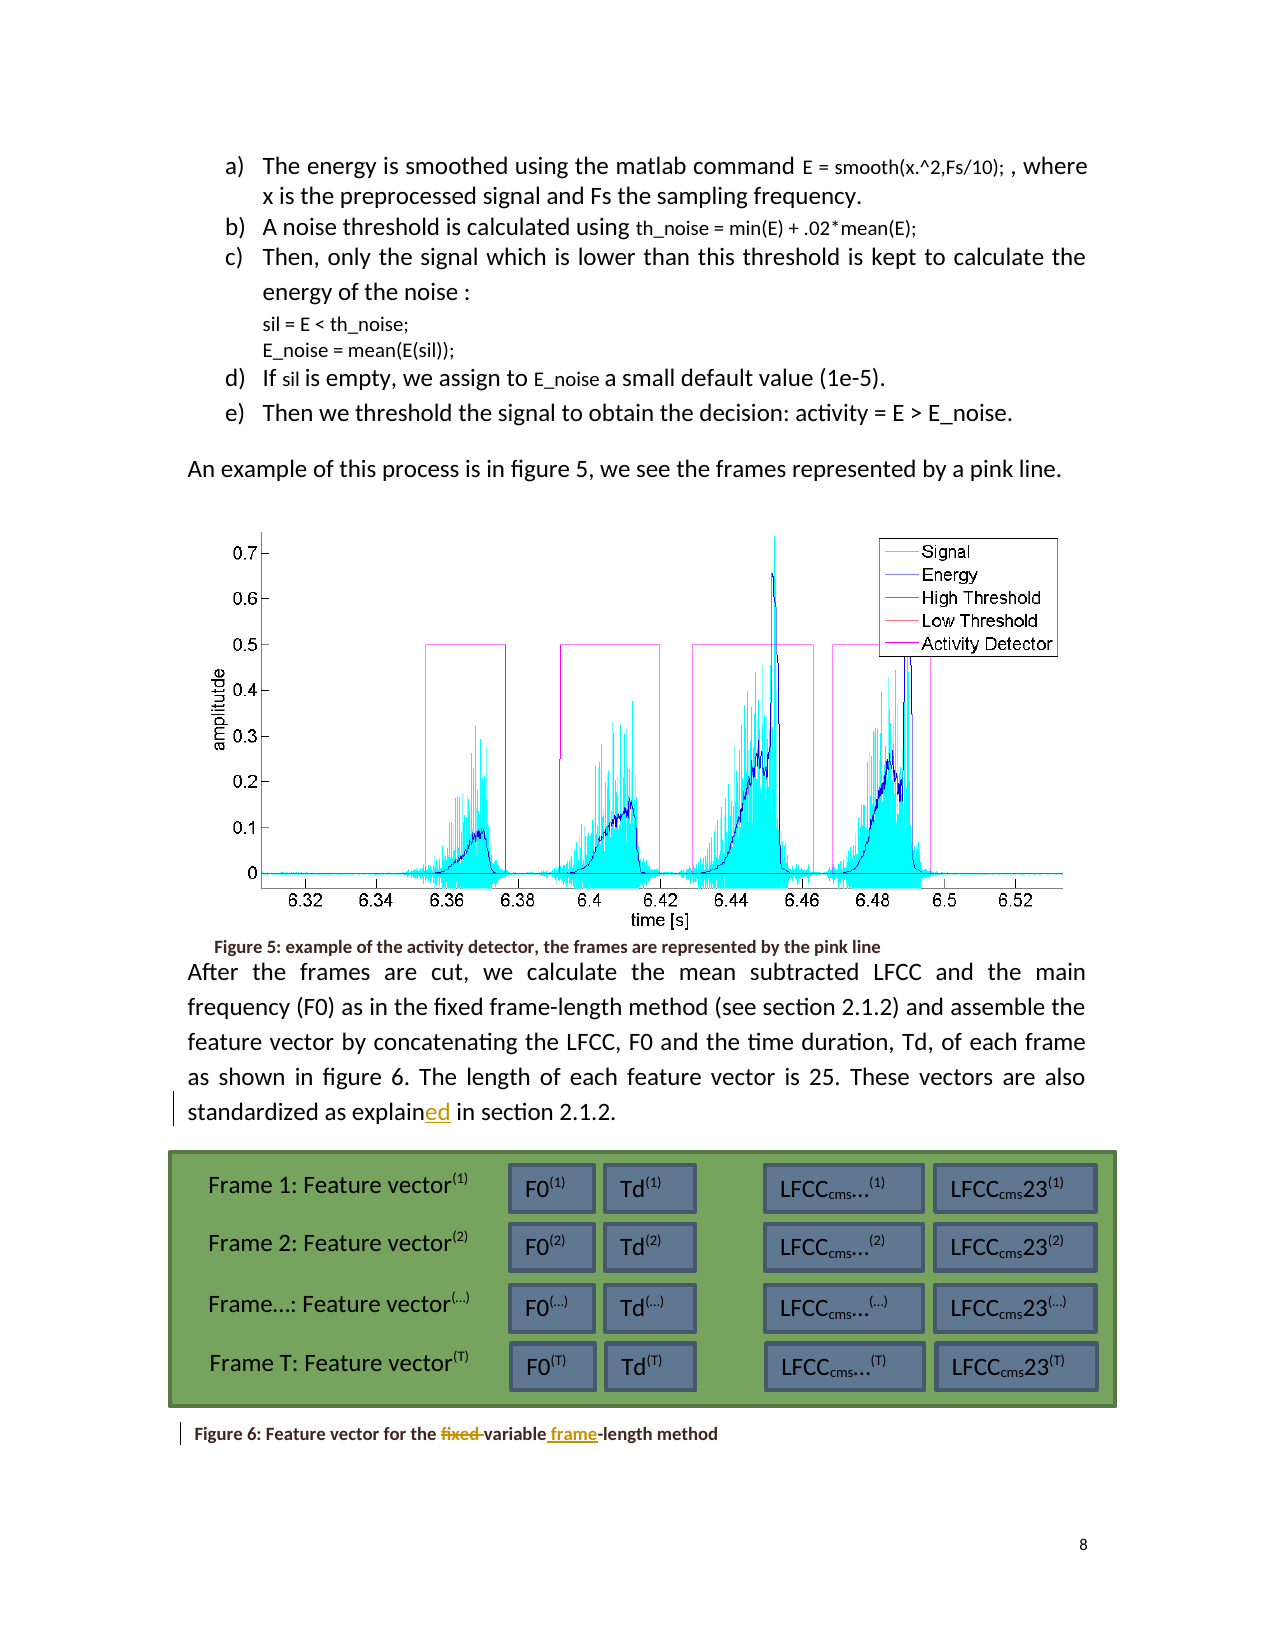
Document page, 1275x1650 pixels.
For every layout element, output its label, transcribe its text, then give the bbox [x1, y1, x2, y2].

text E_noise = mean(E(sil)); [187, 337, 1087, 362]
picture [126, 499, 1160, 935]
text After the frames are cut, we calculate the mean subtracted LFCC and the main frequency (F0) as in the fixed frame-length method (see section 2.1.2) and assemble the feature vector by concatenating the LFCC, F0 and the time duration, Td, of each frame as shown in figure 6. The length of each feature vector is 25. These vectors are also standardized as explain in section 2.1.2. [187, 956, 1087, 1126]
text An example of this process is in figure 5, we see the frames represented by a pink line. [187, 453, 1087, 484]
list If sil is empty, we assign to E_noise a small default value (1e-5). [225, 362, 1087, 393]
list A noise threshold is calculated using th_noise = min(E) + .02*mean(E); [225, 211, 1087, 242]
list Then we threshold the signal to obtain the decision: activity = E > E_noise. [225, 397, 1087, 428]
list The energy is smoothed using the matlab command E = smooth(x.^2,Fs/10); , where x is the preprocessed signal and Fs the sampling frequency. [225, 150, 1087, 211]
list sil = E < th_noise; [262, 312, 1087, 337]
list Then, only the signal which is lower than this threshold is kept to calculate the energy of the noise : [225, 242, 1087, 307]
